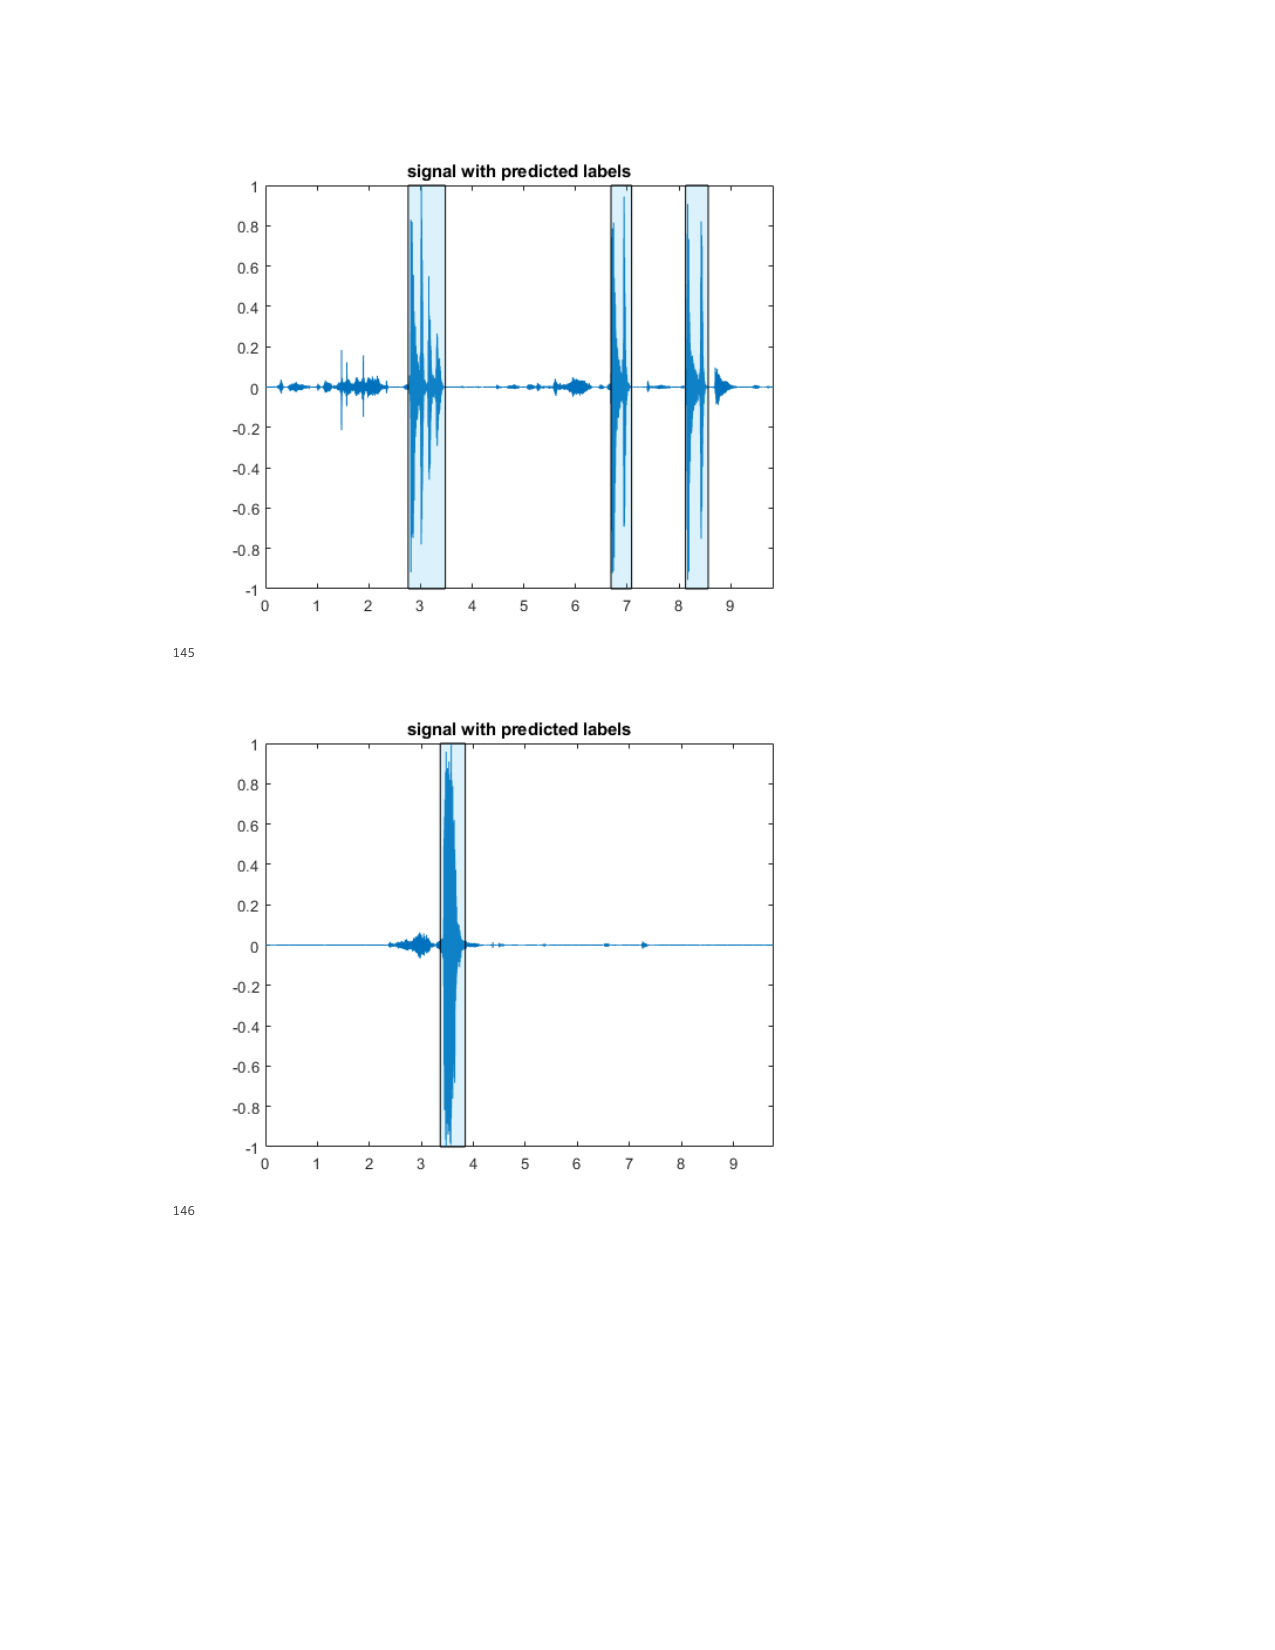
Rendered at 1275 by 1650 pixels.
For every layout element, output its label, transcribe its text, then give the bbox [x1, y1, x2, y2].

text 145 [150, 644, 1125, 661]
text 146 [150, 1202, 1125, 1219]
picture [180, 707, 836, 1201]
picture [180, 150, 836, 643]
